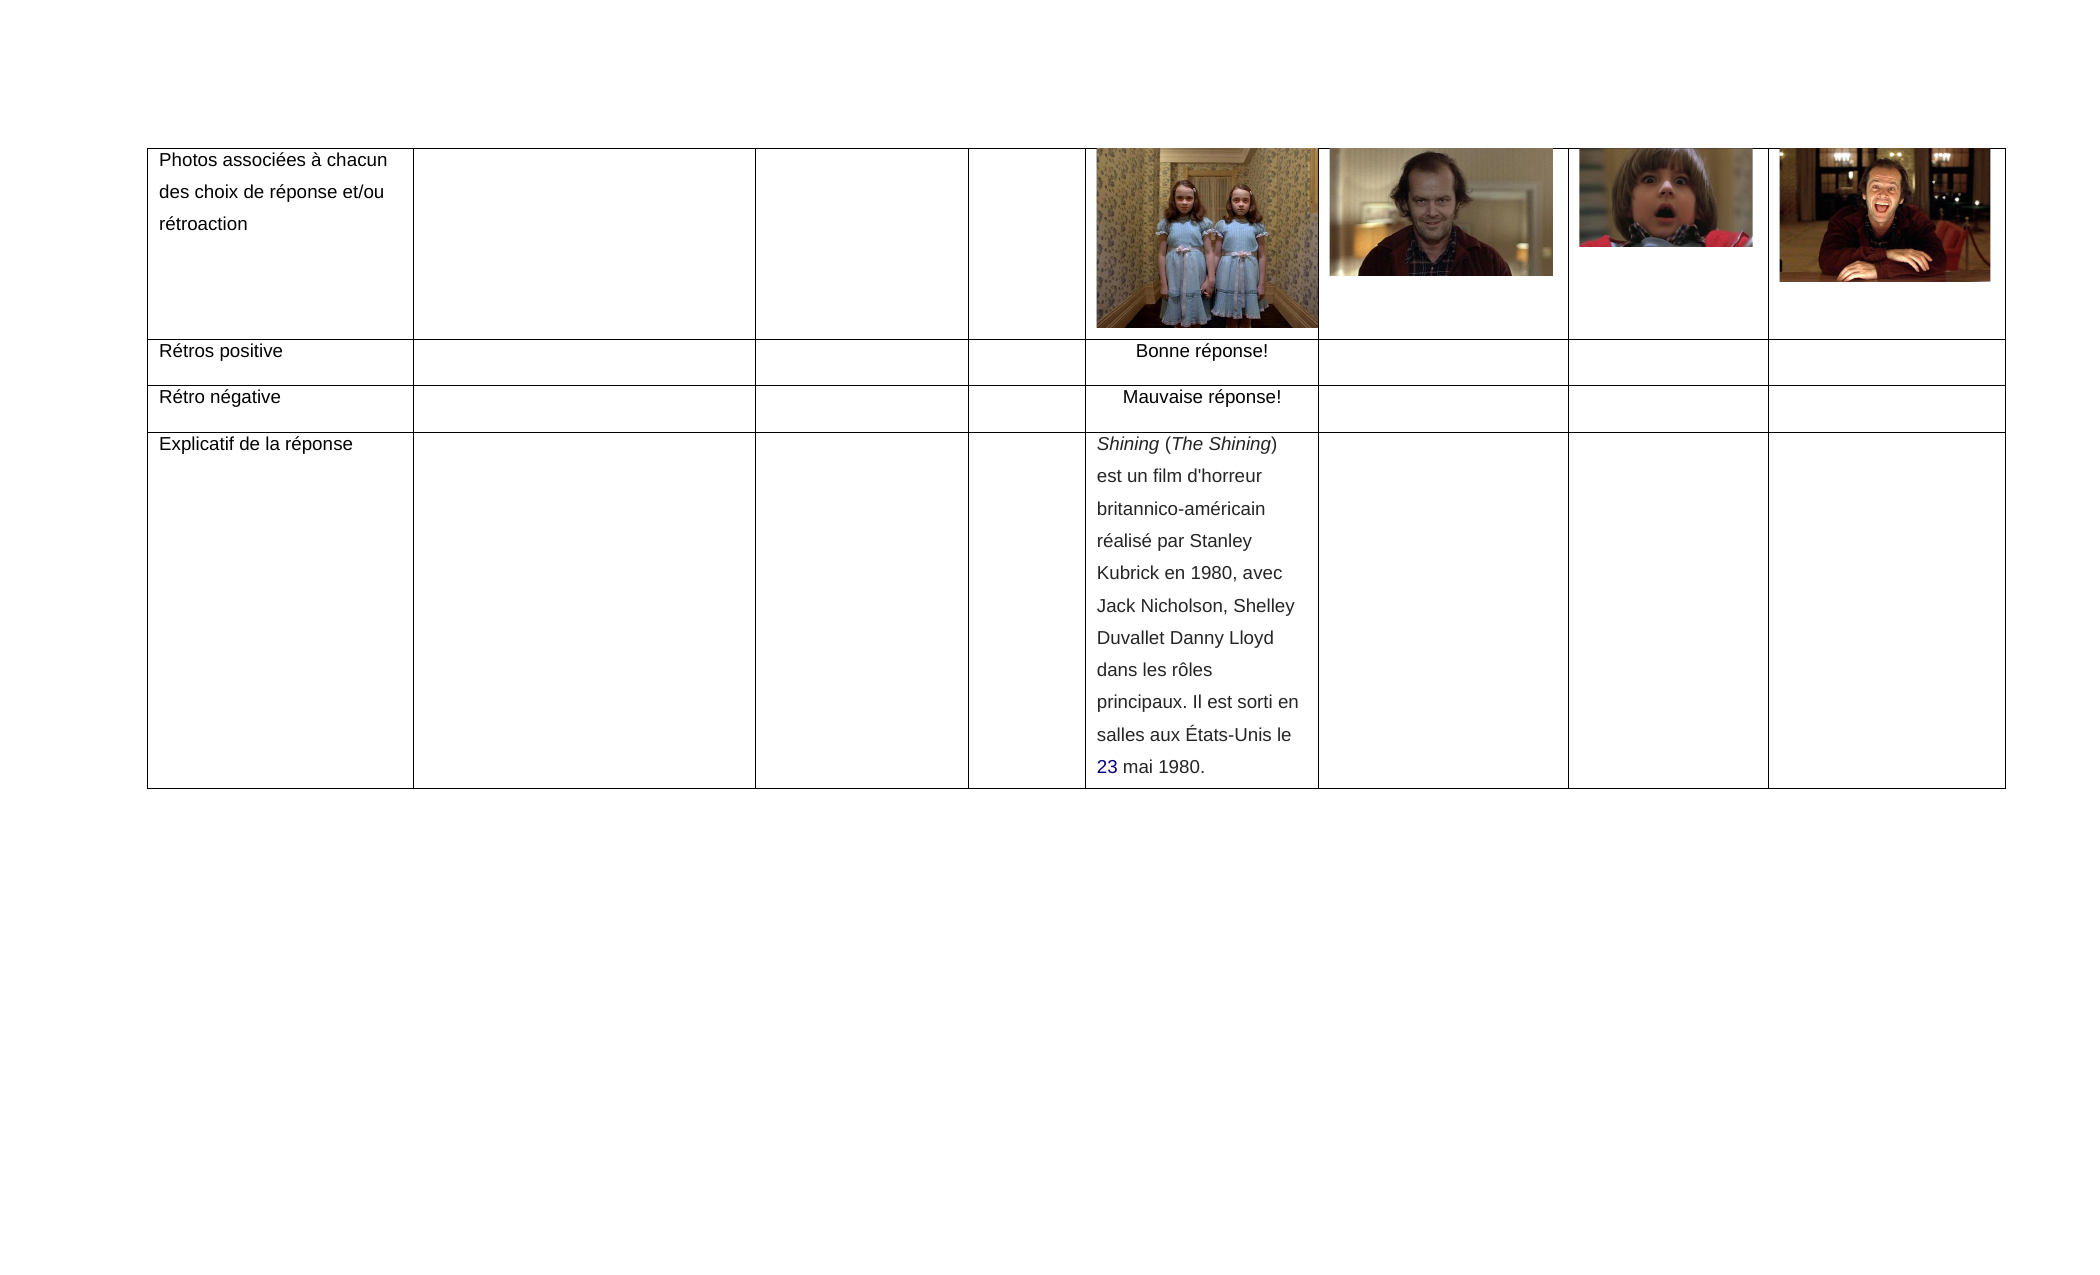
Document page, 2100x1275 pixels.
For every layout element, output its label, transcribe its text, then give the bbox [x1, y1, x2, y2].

table_cell [969, 340, 1085, 385]
table_cell [1319, 386, 1568, 432]
table_cell [1319, 433, 1568, 788]
table_cell [414, 433, 755, 788]
table_cell [969, 149, 1085, 338]
picture [1329, 148, 1553, 276]
table_cell [756, 386, 968, 432]
table_cell [1769, 149, 2005, 338]
table_cell Bonne réponse! [1086, 340, 1318, 385]
table_cell [1769, 386, 2005, 432]
table_cell [414, 149, 755, 338]
table_cell [969, 386, 1085, 432]
table_cell [1319, 149, 1568, 338]
table_cell [1569, 386, 1768, 432]
table_cell Explicatif de la réponse [148, 433, 413, 788]
table_cell [1569, 340, 1768, 385]
table_cell Rétro négative [148, 386, 413, 432]
table_cell [756, 433, 968, 788]
table_cell [756, 149, 968, 338]
table_cell Photos associées à chacun des choix de réponse et/ou rétroaction [148, 149, 413, 338]
table_cell [1769, 340, 2005, 385]
table_cell [1319, 340, 1568, 385]
table_cell [969, 433, 1085, 788]
table_cell [414, 340, 755, 385]
table_cell [1086, 149, 1318, 338]
table_cell Mauvaise réponse! [1086, 386, 1318, 432]
table_cell [1769, 433, 2005, 788]
table_cell Rétros positive [148, 340, 413, 385]
table_cell [1569, 433, 1768, 788]
table_cell Shining (The Shining) est un film d'horreur britannico-américain réalisé par Stanley Kubrick en 1980, avec Jack Nicholson, Shelley Duvallet Danny Lloyd dans les rôles principaux. Il est sorti en salles aux États-Unis le 23 mai 1980. [1086, 433, 1318, 788]
table_cell [1569, 149, 1768, 338]
picture [1779, 148, 1991, 282]
table_cell [414, 386, 755, 432]
table_cell [756, 340, 968, 385]
picture [1096, 148, 1319, 328]
picture [1579, 148, 1753, 247]
